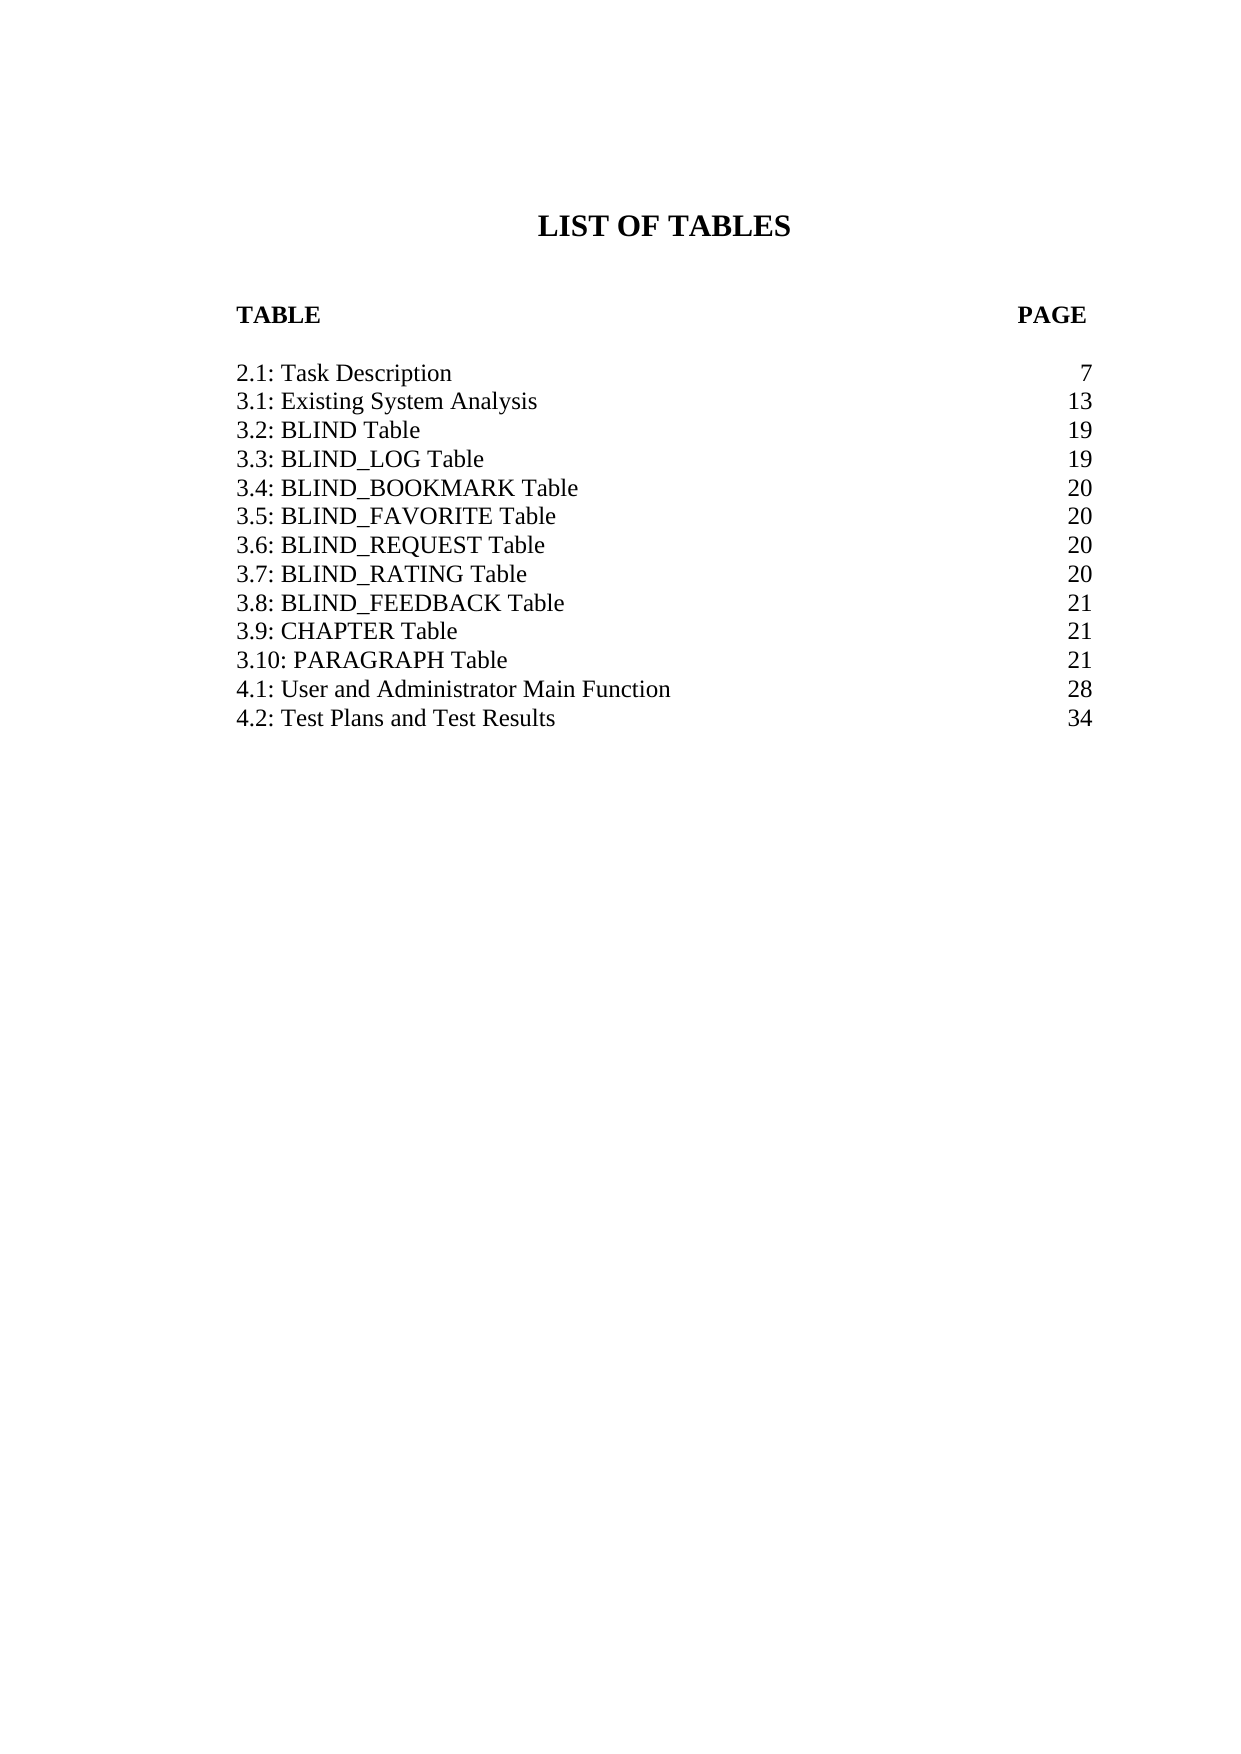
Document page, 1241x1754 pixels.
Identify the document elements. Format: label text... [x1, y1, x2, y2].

text 4.2: Test Plans and Test Results 34 [236, 703, 1092, 731]
text LIST OF TABLES [236, 207, 1092, 243]
text 4.1: User and Administrator Main Function 28 [236, 674, 1092, 703]
text 3.8: BLIND_FEEDBACK Table 21 [236, 588, 1092, 616]
text 3.5: BLIND_FAVORITE Table 20 [236, 501, 1092, 530]
text 3.3: BLIND_LOG Table 19 [236, 444, 1092, 473]
text 3.7: BLIND_RATING Table 20 [236, 559, 1092, 588]
text 3.1: Existing System Analysis 13 [236, 386, 1092, 415]
text 3.2: BLIND Table 19 [236, 415, 1092, 444]
text TABLE PAGE [236, 300, 1092, 329]
text 3.9: CHAPTER Table 21 [236, 616, 1092, 645]
text 2.1: Task Description 7 [236, 358, 1092, 386]
text 3.4: BLIND_BOOKMARK Table 20 [236, 473, 1092, 501]
text 3.6: BLIND_REQUEST Table 20 [236, 530, 1092, 559]
text 3.10: PARAGRAPH Table 21 [236, 645, 1092, 674]
